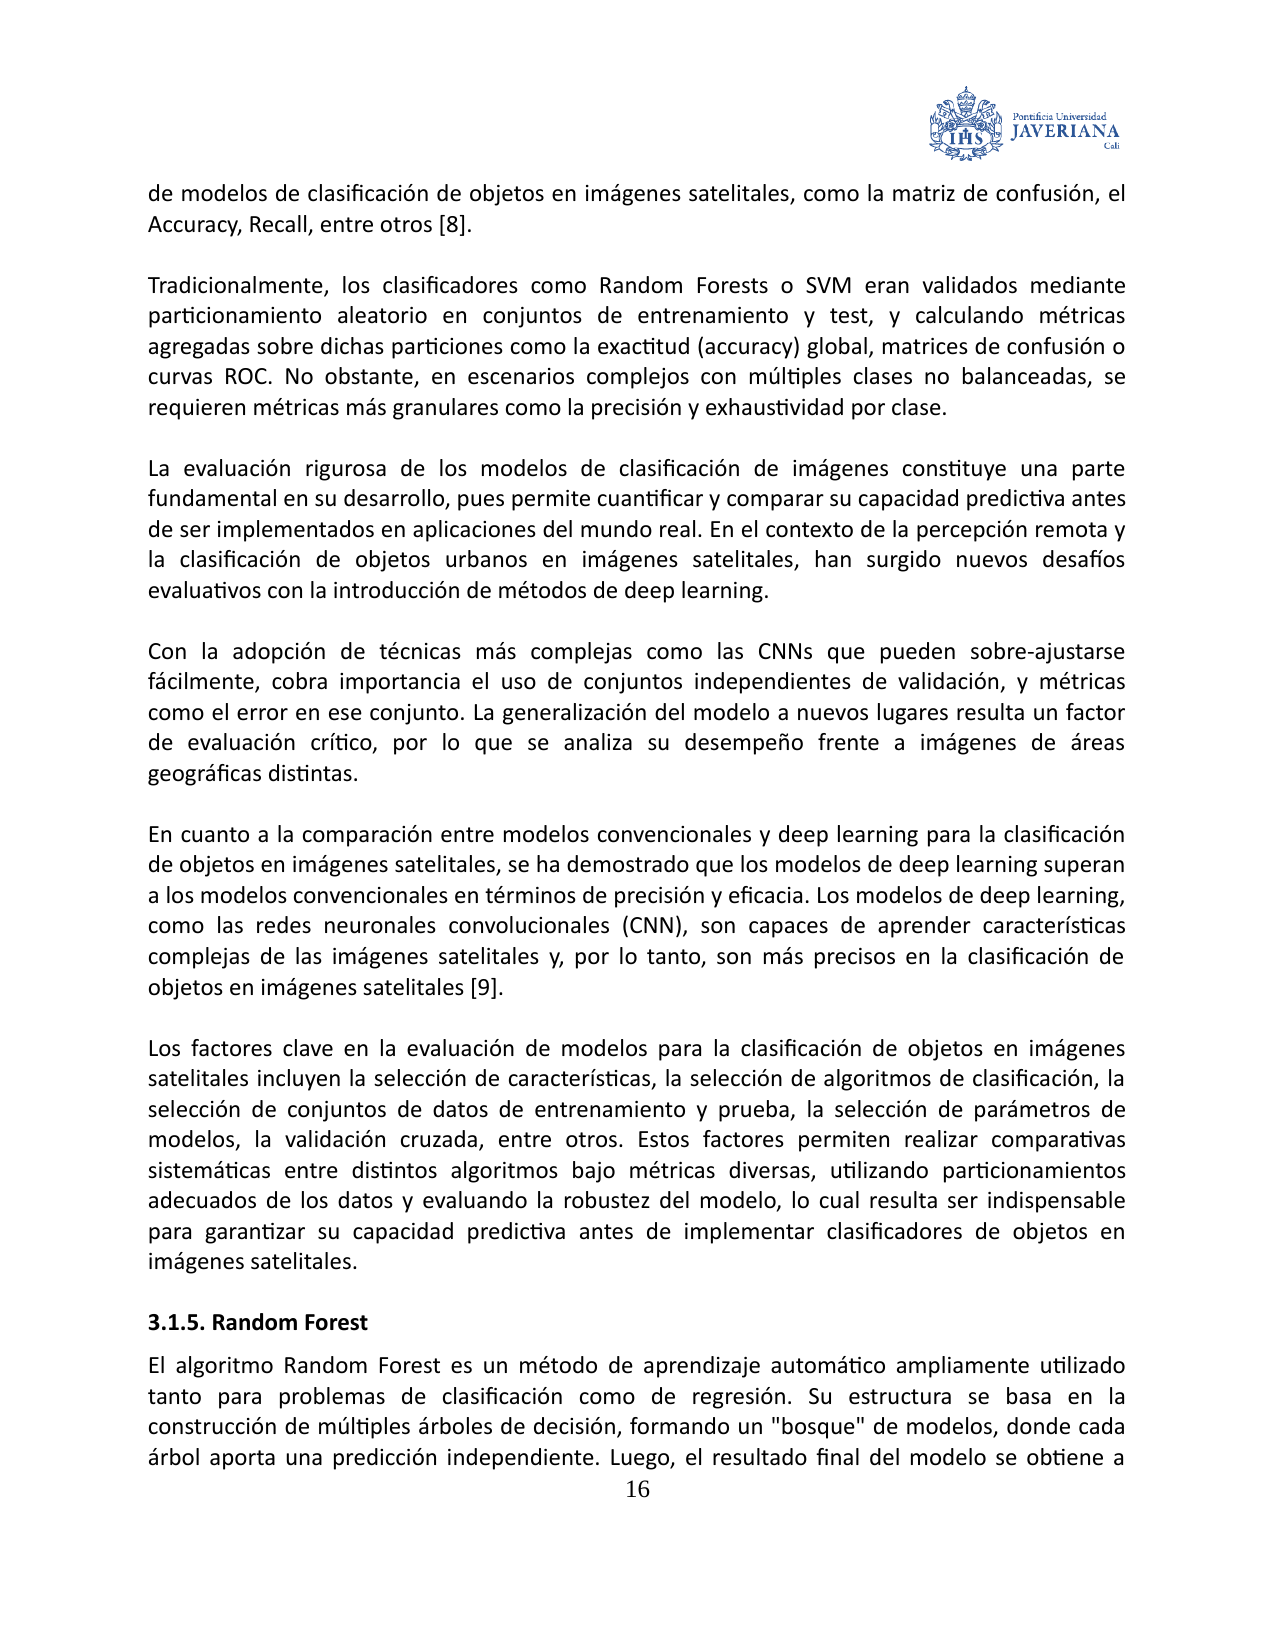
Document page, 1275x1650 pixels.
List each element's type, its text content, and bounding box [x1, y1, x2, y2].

text Tradicionalmente, los clasificadores como Random Forests o SVM eran validados mediante particionamiento aleatorio en conjuntos de entrenamiento y test, y calculando métricas agregadas sobre dichas particiones como la exactitud (accuracy) global, matrices de confusión o curvas ROC. No obstante, en escenarios complejos con múltiples clases no balanceadas, se requieren métricas más granulares como la precisión y exhaustividad por clase. [148, 269, 1127, 421]
text En cuanto a la comparación entre modelos convencionales y deep learning para la clasificación de objetos en imágenes satelitales, se ha demostrado que los modelos de deep learning superan a los modelos convencionales en términos de precisión y eficacia. Los modelos de deep learning, como las redes neuronales convolucionales (CNN), son capaces de aprender características complejas de las imágenes satelitales y, por lo tanto, son más precisos en la clasificación de objetos en imágenes satelitales [9]. [148, 818, 1127, 1001]
picture [920, 75, 1128, 172]
subtitle 3.1.5. Random Forest [148, 1306, 1127, 1337]
text Con la adopción de técnicas más complejas como las CNNs que pueden sobre-ajustarse fácilmente, cobra importancia el uso de conjuntos independientes de validación, y métricas como el error en ese conjunto. La generalización del modelo a nuevos lugares resulta un factor de evaluación crítico, por lo que se analiza su desempeño frente a imágenes de áreas geográficas distintas. [148, 635, 1127, 788]
text La evaluación rigurosa de los modelos de clasificación de imágenes constituye una parte fundamental en su desarrollo, pues permite cuantificar y comparar su capacidad predictiva antes de ser implementados en aplicaciones del mundo real. En el contexto de la percepción remota y la clasificación de objetos urbanos en imágenes satelitales, han surgido nuevos desafíos evaluativos con la introducción de métodos de deep learning. [148, 452, 1127, 604]
text Los factores clave en la evaluación de modelos para la clasificación de objetos en imágenes satelitales incluyen la selección de características, la selección de algoritmos de clasificación, la selección de conjuntos de datos de entrenamiento y prueba, la selección de parámetros de modelos, la validación cruzada, entre otros. Estos factores permiten realizar comparativas sistemáticas entre distintos algoritmos bajo métricas diversas, utilizando particionamientos adecuados de los datos y evaluando la robustez del modelo, lo cual resulta ser indispensable para garantizar su capacidad predictiva antes de implementar clasificadores de objetos en imágenes satelitales. [148, 1032, 1127, 1276]
